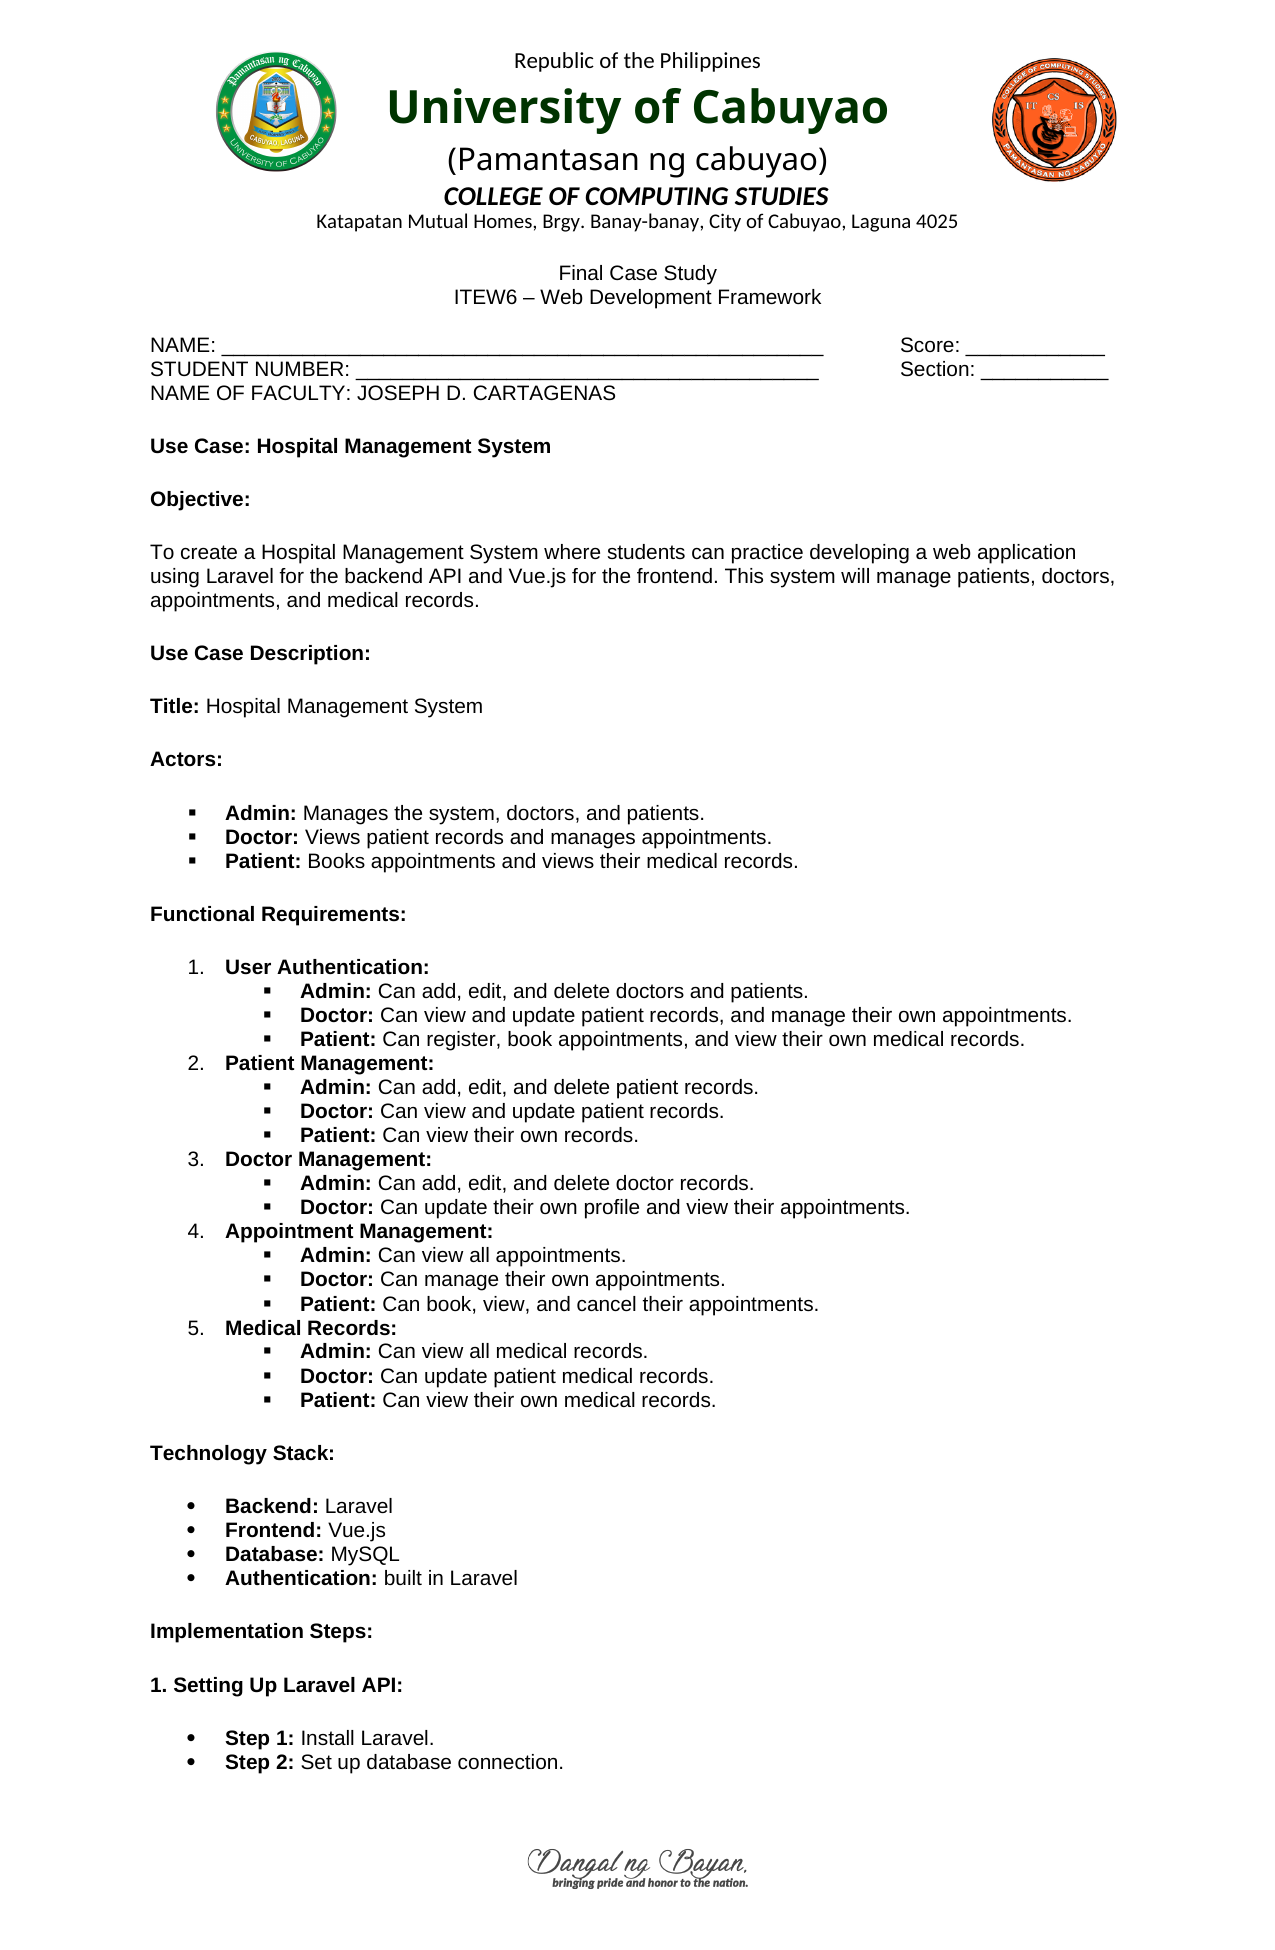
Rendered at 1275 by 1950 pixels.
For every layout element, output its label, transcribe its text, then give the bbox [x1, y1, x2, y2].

text Use Case Description: [150, 641, 1125, 665]
list Doctor Management: [187, 1147, 1125, 1171]
text 1. Setting Up Laravel API: [150, 1672, 1125, 1696]
text Title: Hospital Management System [150, 694, 1125, 718]
picture [215, 50, 337, 172]
picture [982, 48, 1125, 191]
text Final Case Study [150, 261, 1125, 285]
list Frontend: Vue.js [187, 1518, 1125, 1542]
list Patient: Can view their own medical records. [262, 1387, 1125, 1412]
list Appointment Management: [187, 1219, 1125, 1243]
list Doctor: Can manage their own appointments. [262, 1267, 1125, 1291]
list Admin: Can add, edit, and delete doctors and patients. [262, 979, 1125, 1003]
list Authentication: built in Laravel [187, 1566, 1125, 1590]
list Step 2: Set up database connection. [187, 1749, 1125, 1774]
list Patient Management: [187, 1051, 1125, 1075]
list Admin: Manages the system, doctors, and patients. [187, 800, 1125, 824]
list Admin: Can add, edit, and delete doctor records. [262, 1171, 1125, 1195]
list Doctor: Can view and update patient records. [262, 1099, 1125, 1123]
text To create a Hospital Management System where students can practice developing a web application using Laravel for the backend API and Vue.js for the frontend. This system will manage patients, doctors, appointments, and medical records. [150, 540, 1125, 612]
list Database: MySQL [187, 1542, 1125, 1566]
list Patient: Can view their own records. [262, 1123, 1125, 1147]
list Admin: Can view all appointments. [262, 1243, 1125, 1267]
text Implementation Steps: [150, 1619, 1125, 1643]
list Doctor: Can update their own profile and view their appointments. [262, 1195, 1125, 1219]
picture [501, 1837, 774, 1903]
list Doctor: Can update patient medical records. [262, 1363, 1125, 1387]
list Patient: Can book, view, and cancel their appointments. [262, 1291, 1125, 1315]
text NAME: ____________________________________________________ Score: ____________ [150, 333, 1125, 357]
list Patient: Can register, book appointments, and view their own medical records. [262, 1027, 1125, 1051]
list Step 1: Install Laravel. [187, 1726, 1125, 1749]
list Admin: Can view all medical records. [262, 1339, 1125, 1363]
text Functional Requirements: [150, 902, 1125, 926]
list Doctor: Views patient records and manages appointments. [187, 824, 1125, 848]
text Use Case: Hospital Management System [150, 434, 1125, 458]
list Patient: Books appointments and views their medical records. [187, 848, 1125, 873]
list Doctor: Can view and update patient records, and manage their own appointments. [262, 1003, 1125, 1027]
text Objective: [150, 487, 1125, 511]
text Actors: [150, 747, 1125, 771]
list User Authentication: [187, 955, 1125, 979]
list Medical Records: [187, 1315, 1125, 1339]
text ITEW6 – Web Development Framework [150, 285, 1125, 309]
list Backend: Laravel [187, 1494, 1125, 1518]
text STUDENT NUMBER: ________________________________________ Section: ___________ [150, 357, 1125, 381]
list Admin: Can add, edit, and delete patient records. [262, 1075, 1125, 1099]
text Technology Stack: [150, 1441, 1125, 1465]
text NAME OF FACULTY: JOSEPH D. CARTAGENAS [150, 381, 1125, 404]
